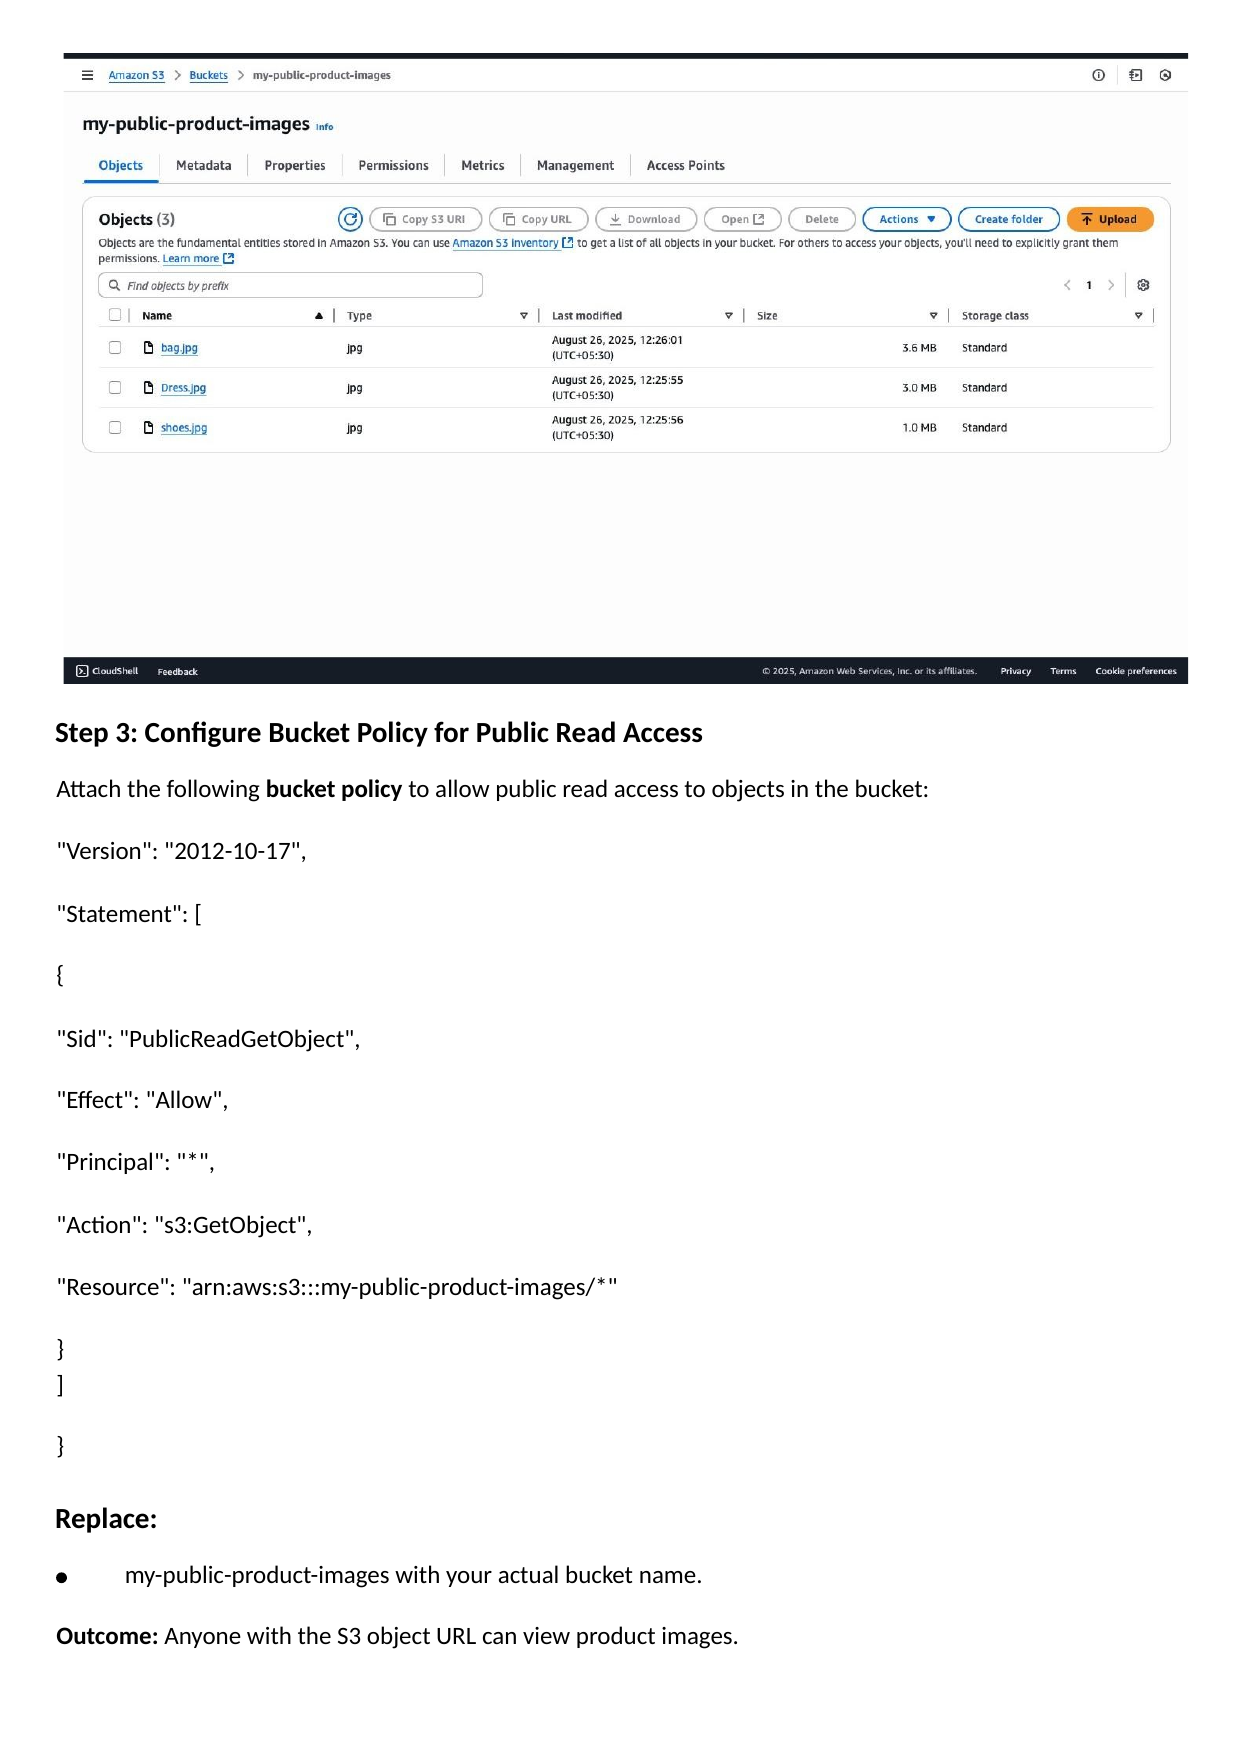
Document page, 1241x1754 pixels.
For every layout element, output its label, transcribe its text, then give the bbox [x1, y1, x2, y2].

text "Principal": "*", [56, 1146, 1180, 1176]
text Replace: [55, 1500, 1166, 1536]
text } [56, 1334, 1180, 1364]
text Attach the following bucket policy to allow public read access to objects in the bucket: [56, 773, 1180, 804]
text { [56, 959, 1180, 990]
text "Statement": [ [56, 898, 1180, 929]
text ] [56, 1369, 1180, 1399]
text "Action": "s3:GetObject", [56, 1209, 1180, 1240]
text "Resource": "arn:aws:s3:::my-public-product-images/*" [56, 1271, 1180, 1301]
subtitle Step 3: Configure Bucket Policy for Public Read Access [55, 714, 1166, 750]
text "Effect": "Allow", [56, 1084, 1180, 1115]
text Outcome: Anyone with the S3 object URL can view product images. [56, 1620, 1180, 1650]
text } [56, 1430, 1180, 1460]
text my-public-product-images with your actual bucket name. [56, 1559, 1188, 1589]
picture [63, 53, 1189, 684]
text "Version": "2012-10-17", [56, 835, 1180, 865]
text "Sid": "PublicReadGetObject", [56, 1023, 1180, 1053]
